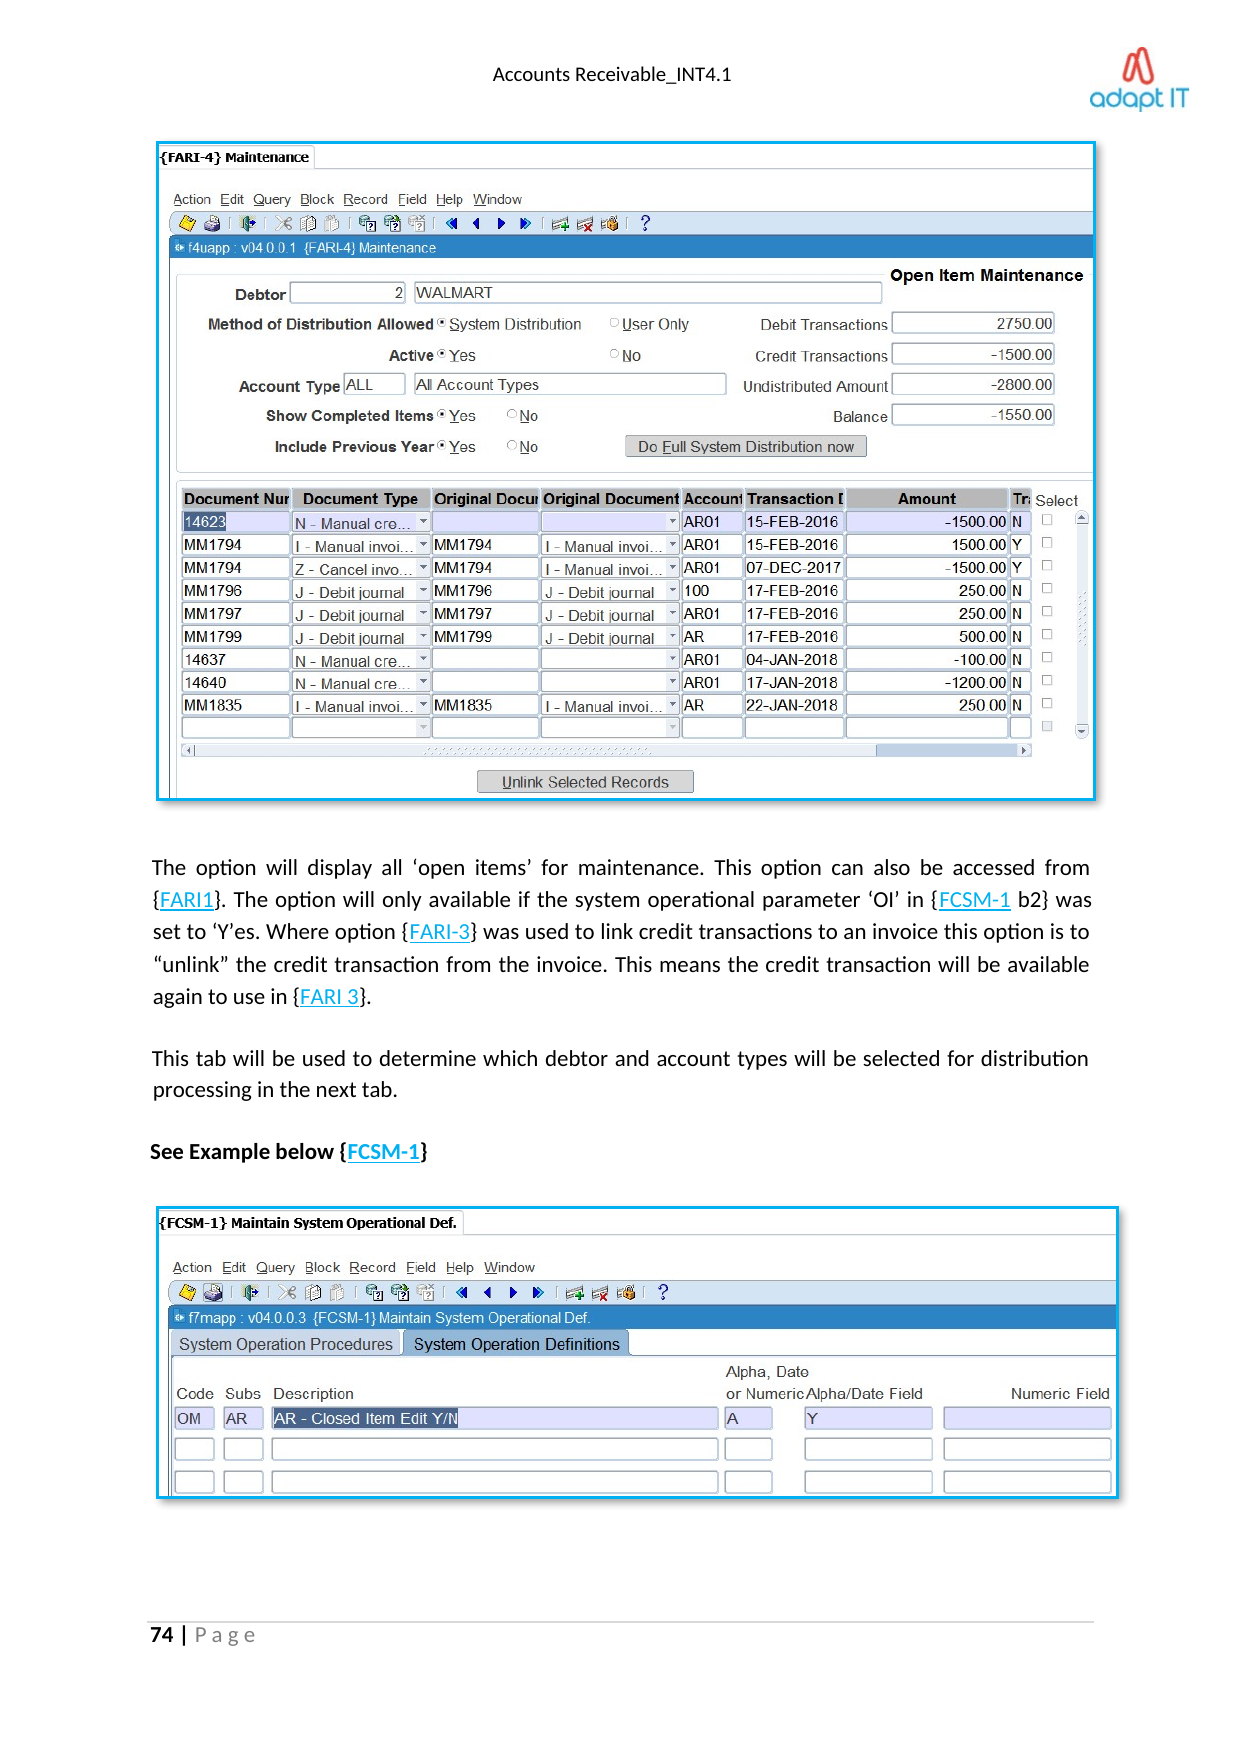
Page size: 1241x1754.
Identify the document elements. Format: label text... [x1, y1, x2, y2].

picture [160, 1210, 1115, 1495]
text See Example below {FCSM-1} [150, 1137, 1090, 1166]
picture [160, 145, 1092, 797]
picture [1090, 47, 1190, 112]
text This tab will be used to determine which debtor and account types will be selected for distribution processing in the next tab. [152, 1044, 1091, 1103]
text The option will display all ‘open items’ for maintenance. This option can also be accessed from {FARI1}. The option will only available if the system operational parameter ‘OI’ in {FCSM-1 b2} was set to ‘Y’es. Where option {FARI-3} was used to link credit transactions to an invoice this option is to “unlink” the credit transaction from the invoice. This means the credit transaction will be available again to use in {FARI 3}. [152, 853, 1092, 1010]
